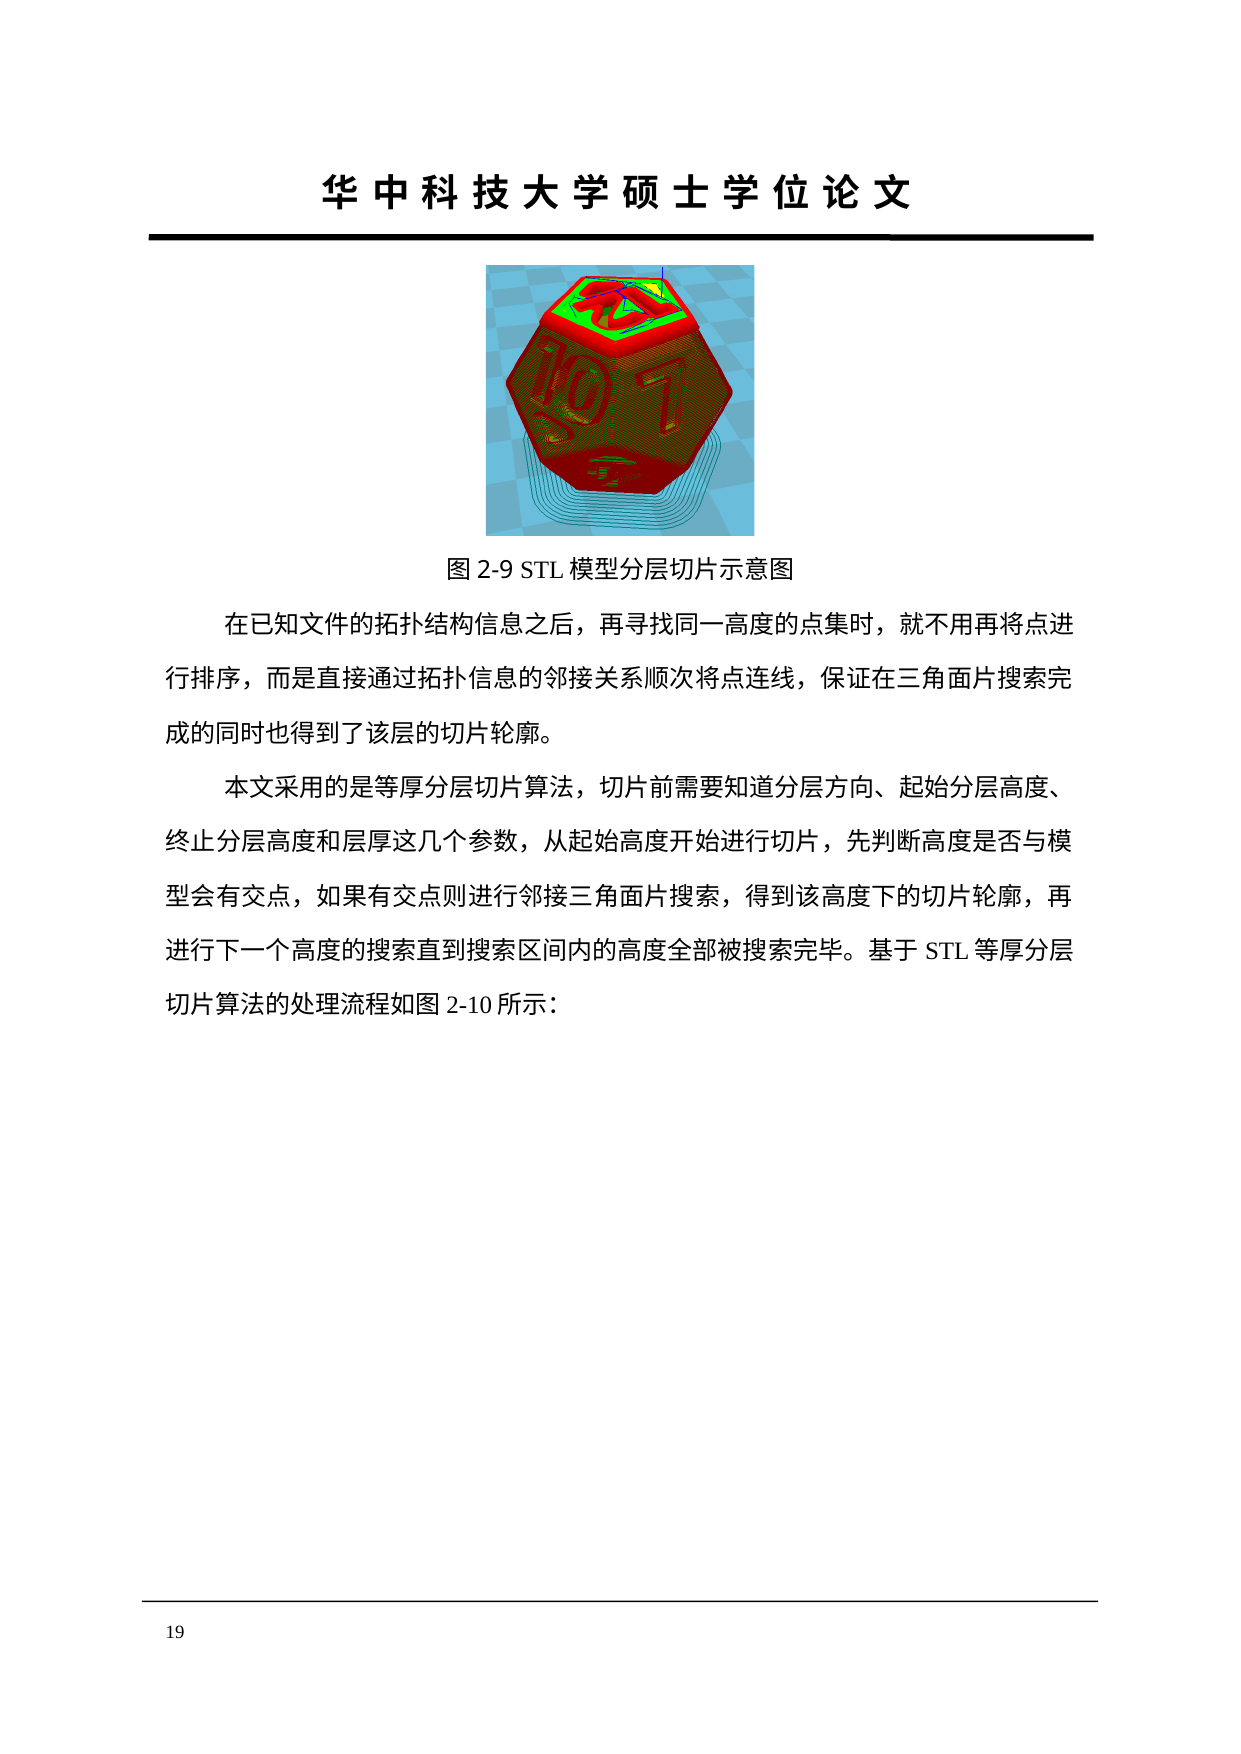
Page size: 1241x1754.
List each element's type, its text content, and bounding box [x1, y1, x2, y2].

text 在已知文件的拓扑结构信息之后，再寻找同一高度的点集时，就不用再将点进行排序，而是直接通过拓扑信息的邻接关系顺次将点连线，保证在三角面片搜索完成的同时也得到了该层的切片轮廓。 [165, 604, 1075, 749]
picture [485, 265, 755, 536]
